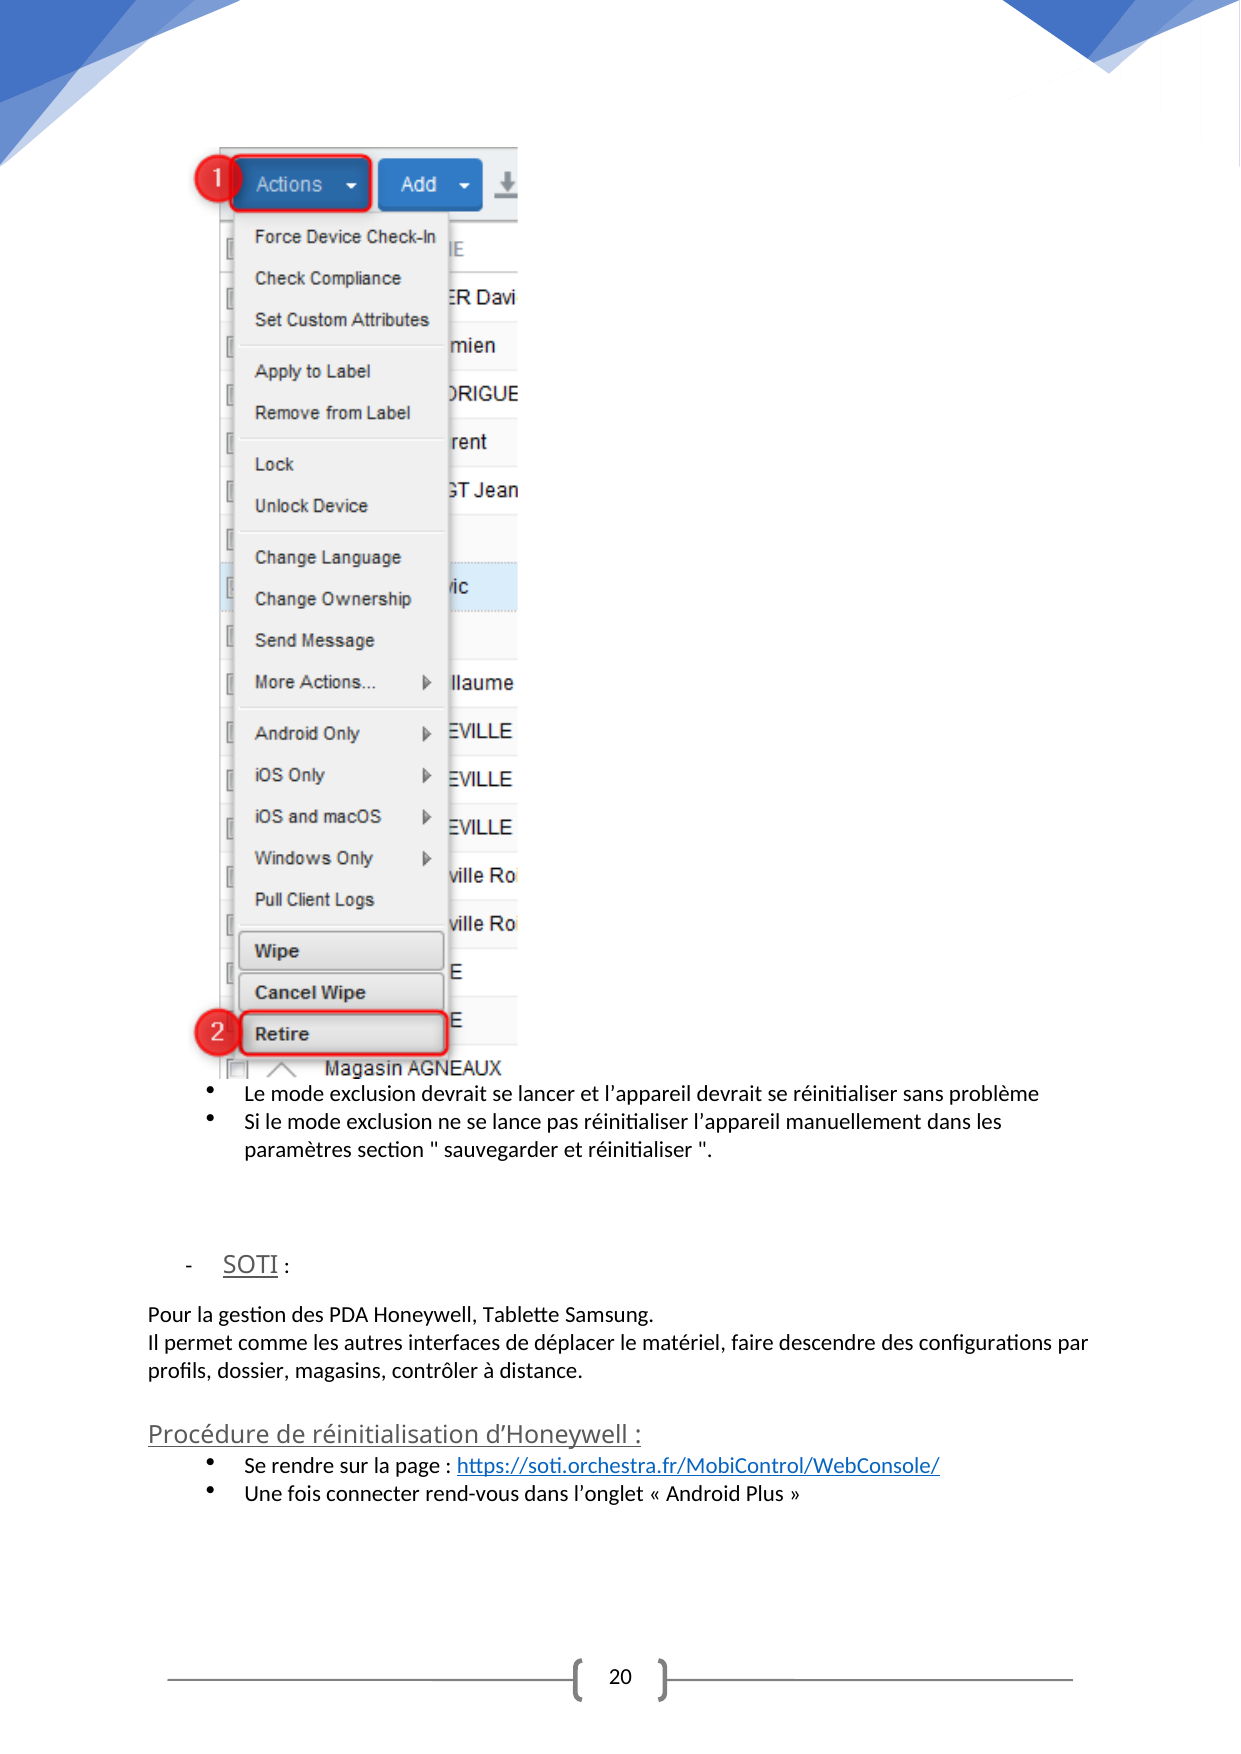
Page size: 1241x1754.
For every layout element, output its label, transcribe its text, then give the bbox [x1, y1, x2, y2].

list Une fois connecter rend-vous dans l’onglet « Android Plus » [207, 1479, 1093, 1507]
text Il permet comme les autres interfaces de déplacer le matériel, faire descendre des configurations par profils, dossier, magasins, contrôler à distance. [148, 1328, 1093, 1384]
subtitle Procédure de réinitialisation d’Honeywell : [148, 1417, 1093, 1451]
picture [1001, 0, 1240, 168]
text Pour la gestion des PDA Honeywell, Tablette Samsung. [148, 1300, 1093, 1328]
list Le mode exclusion devrait se lancer et l’appareil devrait se réinitialiser sans problème [207, 1079, 1093, 1107]
list Si le mode exclusion ne se lance pas réinitialiser l’appareil manuellement dans les paramètres section " sauvegarder et réinitialiser ". [207, 1107, 1093, 1163]
picture [0, 0, 518, 1079]
list Se rendre sur la page : https://soti.orchestra.fr/MobiControl/WebConsole/ [207, 1451, 1093, 1479]
list SOTI : [185, 1247, 1093, 1281]
